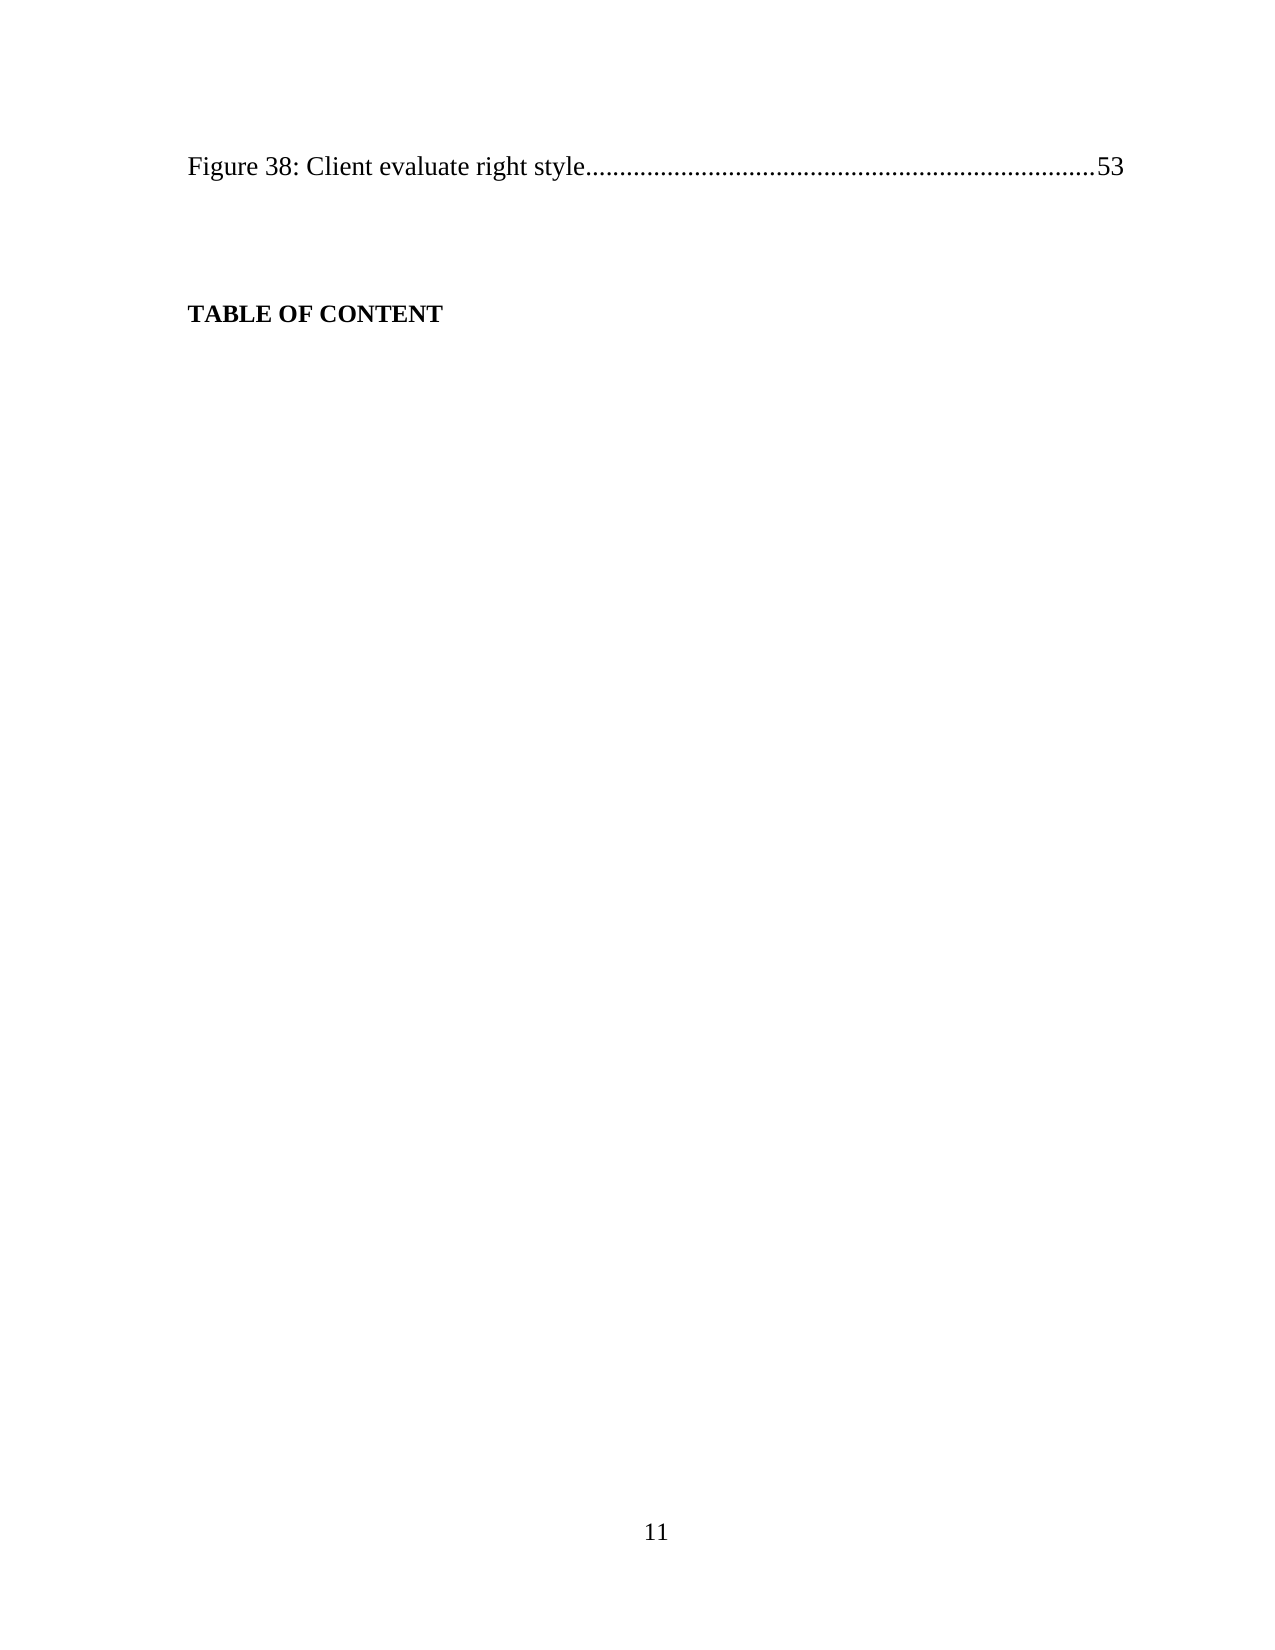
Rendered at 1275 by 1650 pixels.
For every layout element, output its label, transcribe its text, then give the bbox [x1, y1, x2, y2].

text Figure 38: Client evaluate right style 53 [150, 150, 1125, 181]
